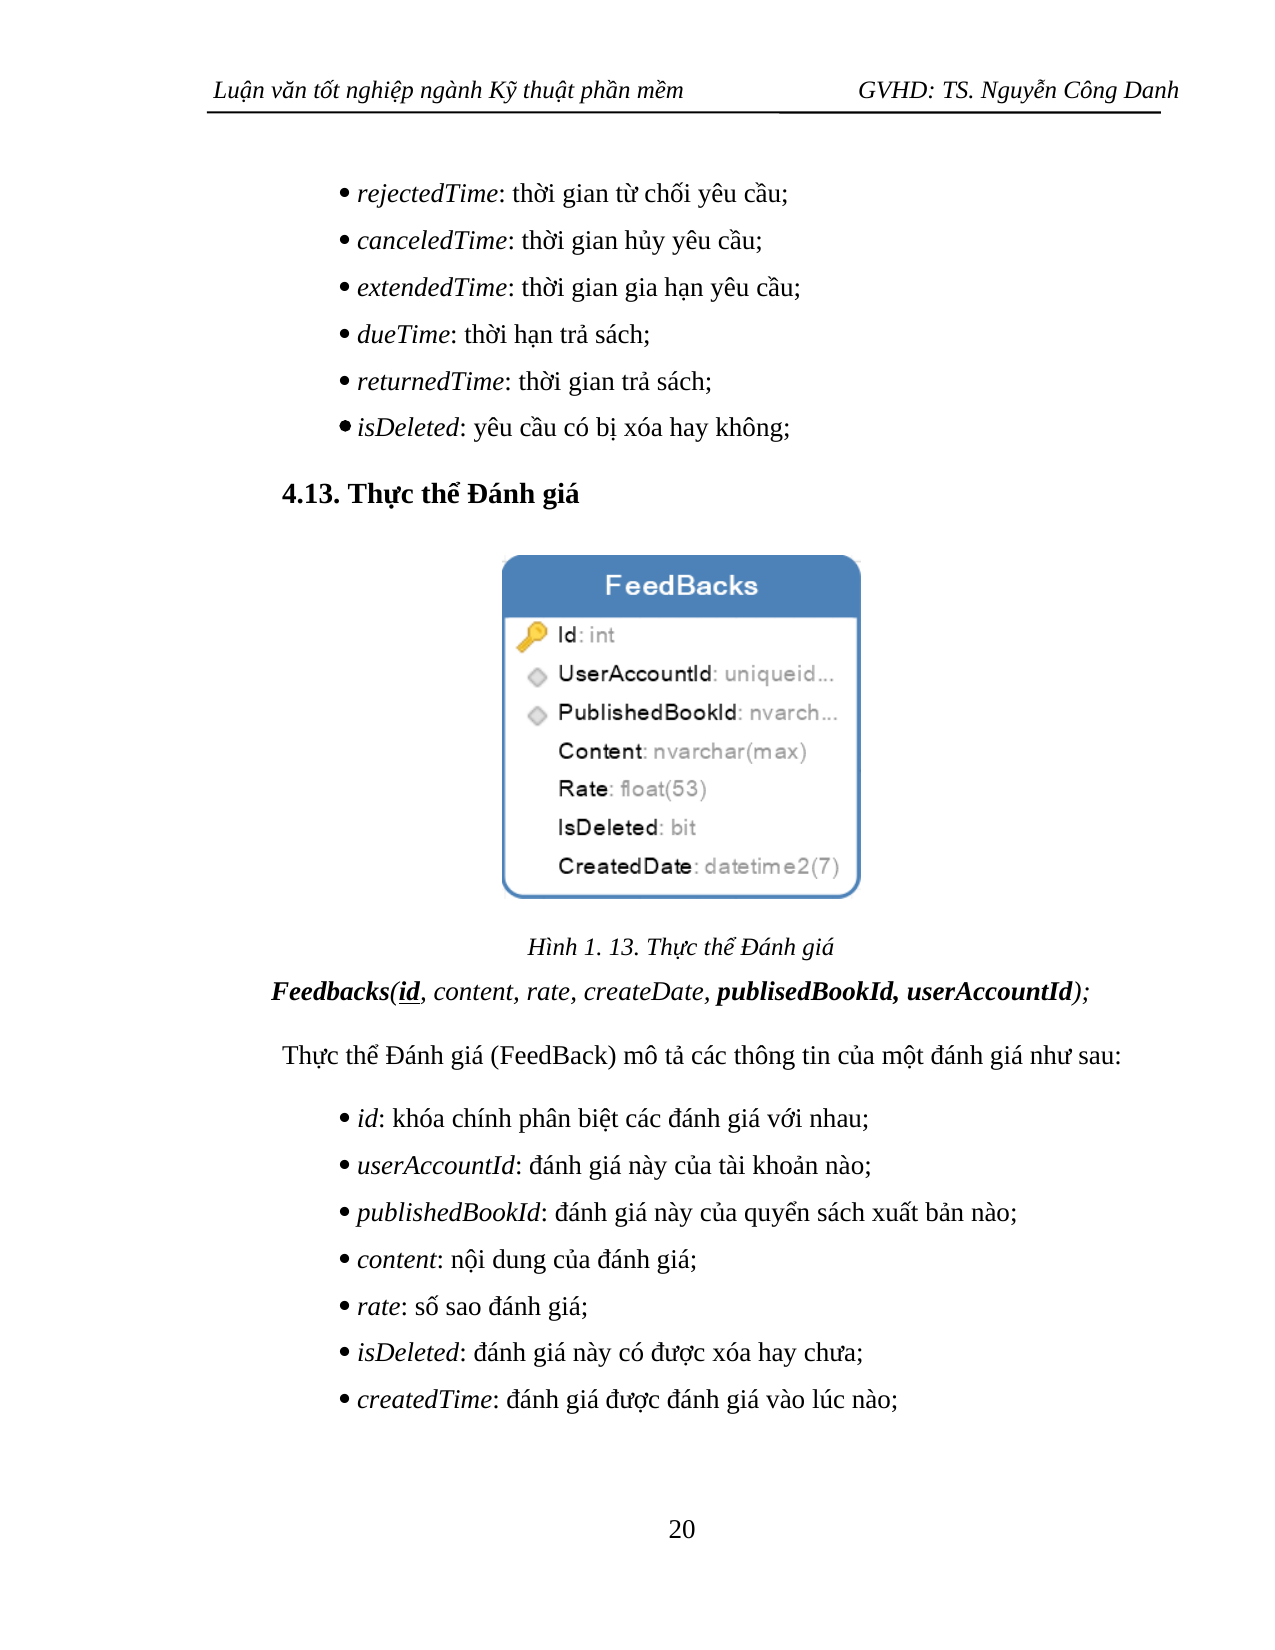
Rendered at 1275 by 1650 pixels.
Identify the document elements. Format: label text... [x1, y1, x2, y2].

list id: khóa chính phân biệt các đánh giá với nhau; [207, 1102, 1157, 1133]
text Feedbacks(id, content, rate, createDate, publisedBookId, userAccountId); [207, 975, 1157, 1007]
list userAccountId: đánh giá này của tài khoản nào; [207, 1149, 1157, 1180]
list createdTime: đánh giá được đánh giá vào lúc nào; [207, 1383, 1157, 1414]
list rate: số sao đánh giá; [207, 1289, 1157, 1321]
list rejectedTime: thời gian từ chối yêu cầu; [207, 177, 1157, 208]
list publishedBookId: đánh giá này của quyển sách xuất bản nào; [207, 1196, 1157, 1227]
list returnedTime: thời gian trả sách; [207, 365, 1157, 396]
subtitle 4.13. Thực thể Đánh giá [207, 476, 1157, 510]
list extendedTime: thời gian gia hạn yêu cầu; [207, 271, 1157, 302]
list content: nội dung của đánh giá; [207, 1243, 1157, 1274]
list isDeleted: đánh giá này có được xóa hay chưa; [207, 1336, 1157, 1368]
text Thực thể Đánh giá (FeedBack) mô tả các thông tin của một đánh giá như sau: [207, 1039, 1157, 1070]
list dueTime: thời hạn trả sách; [207, 318, 1157, 349]
list isDeleted: yêu cầu có bị xóa hay không; [207, 412, 1157, 444]
picture [502, 555, 861, 899]
list canceledTime: thời gian hủy yêu cầu; [207, 224, 1157, 255]
